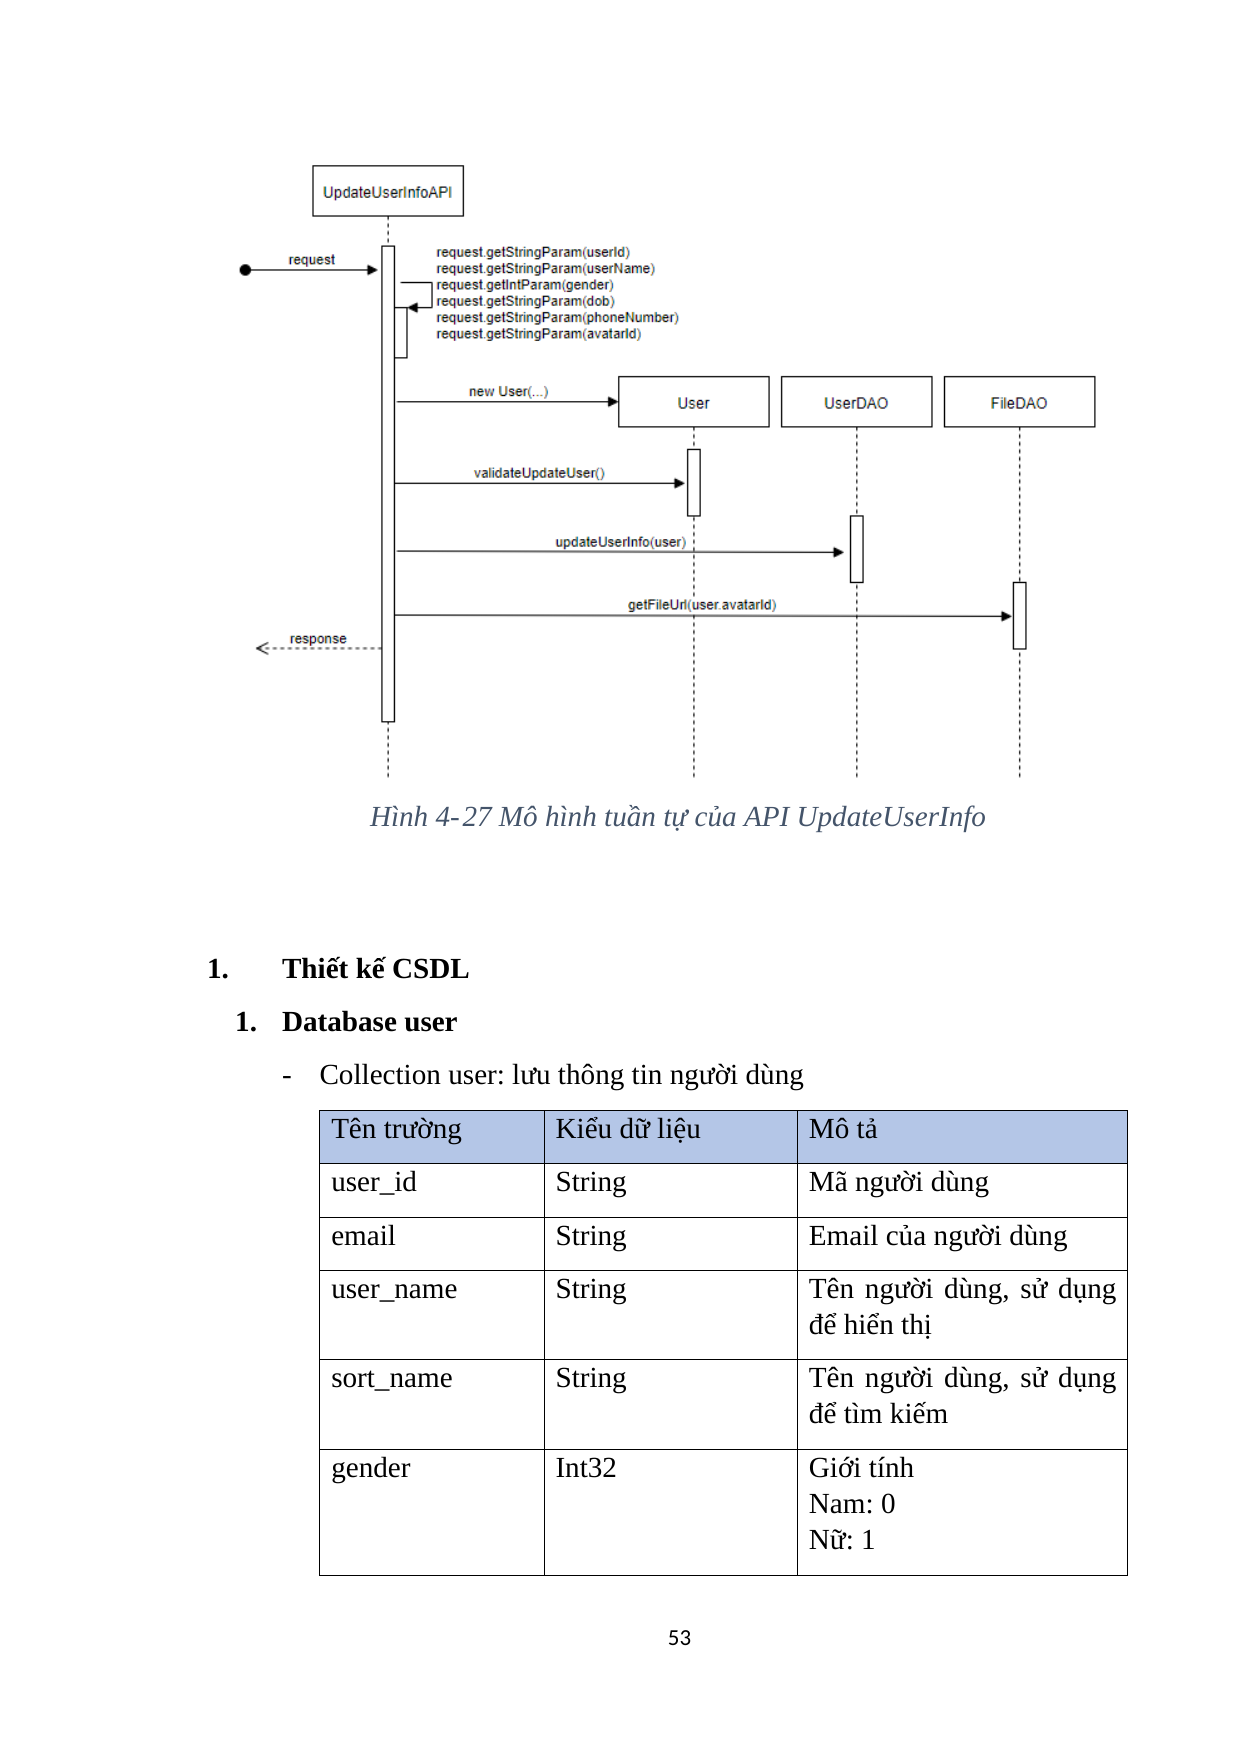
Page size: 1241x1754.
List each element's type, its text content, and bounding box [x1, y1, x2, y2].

table_cell email [320, 1218, 544, 1270]
table_cell user_id [320, 1164, 544, 1217]
table_cell String [545, 1218, 797, 1270]
table_cell Giới tính Nam: 0 Nữ: 1 [798, 1450, 1127, 1574]
table_cell sort_name [320, 1360, 544, 1449]
table_header Kiểu dữ liệu [545, 1111, 797, 1163]
table_cell Int32 [545, 1450, 797, 1574]
table_cell gender [320, 1450, 544, 1574]
table_cell Tên người dùng, sử dụng để tìm kiếm [798, 1360, 1127, 1449]
table_cell Mã người dùng [798, 1164, 1127, 1217]
picture [206, 150, 1152, 779]
table_header Tên trường [320, 1111, 544, 1163]
table_header Mô tả [798, 1111, 1127, 1163]
table_cell String [545, 1271, 797, 1359]
table_cell user_name [320, 1271, 544, 1359]
list Collection user: lưu thông tin người dùng [282, 1057, 1152, 1091]
table_cell String [545, 1164, 797, 1217]
list Thiết kế CSDL [207, 951, 1152, 985]
list Database user [235, 1004, 1152, 1038]
table_cell Tên người dùng, sử dụng để hiển thị [798, 1271, 1127, 1359]
table_cell String [545, 1360, 797, 1449]
table_cell Email của người dùng [798, 1218, 1127, 1270]
